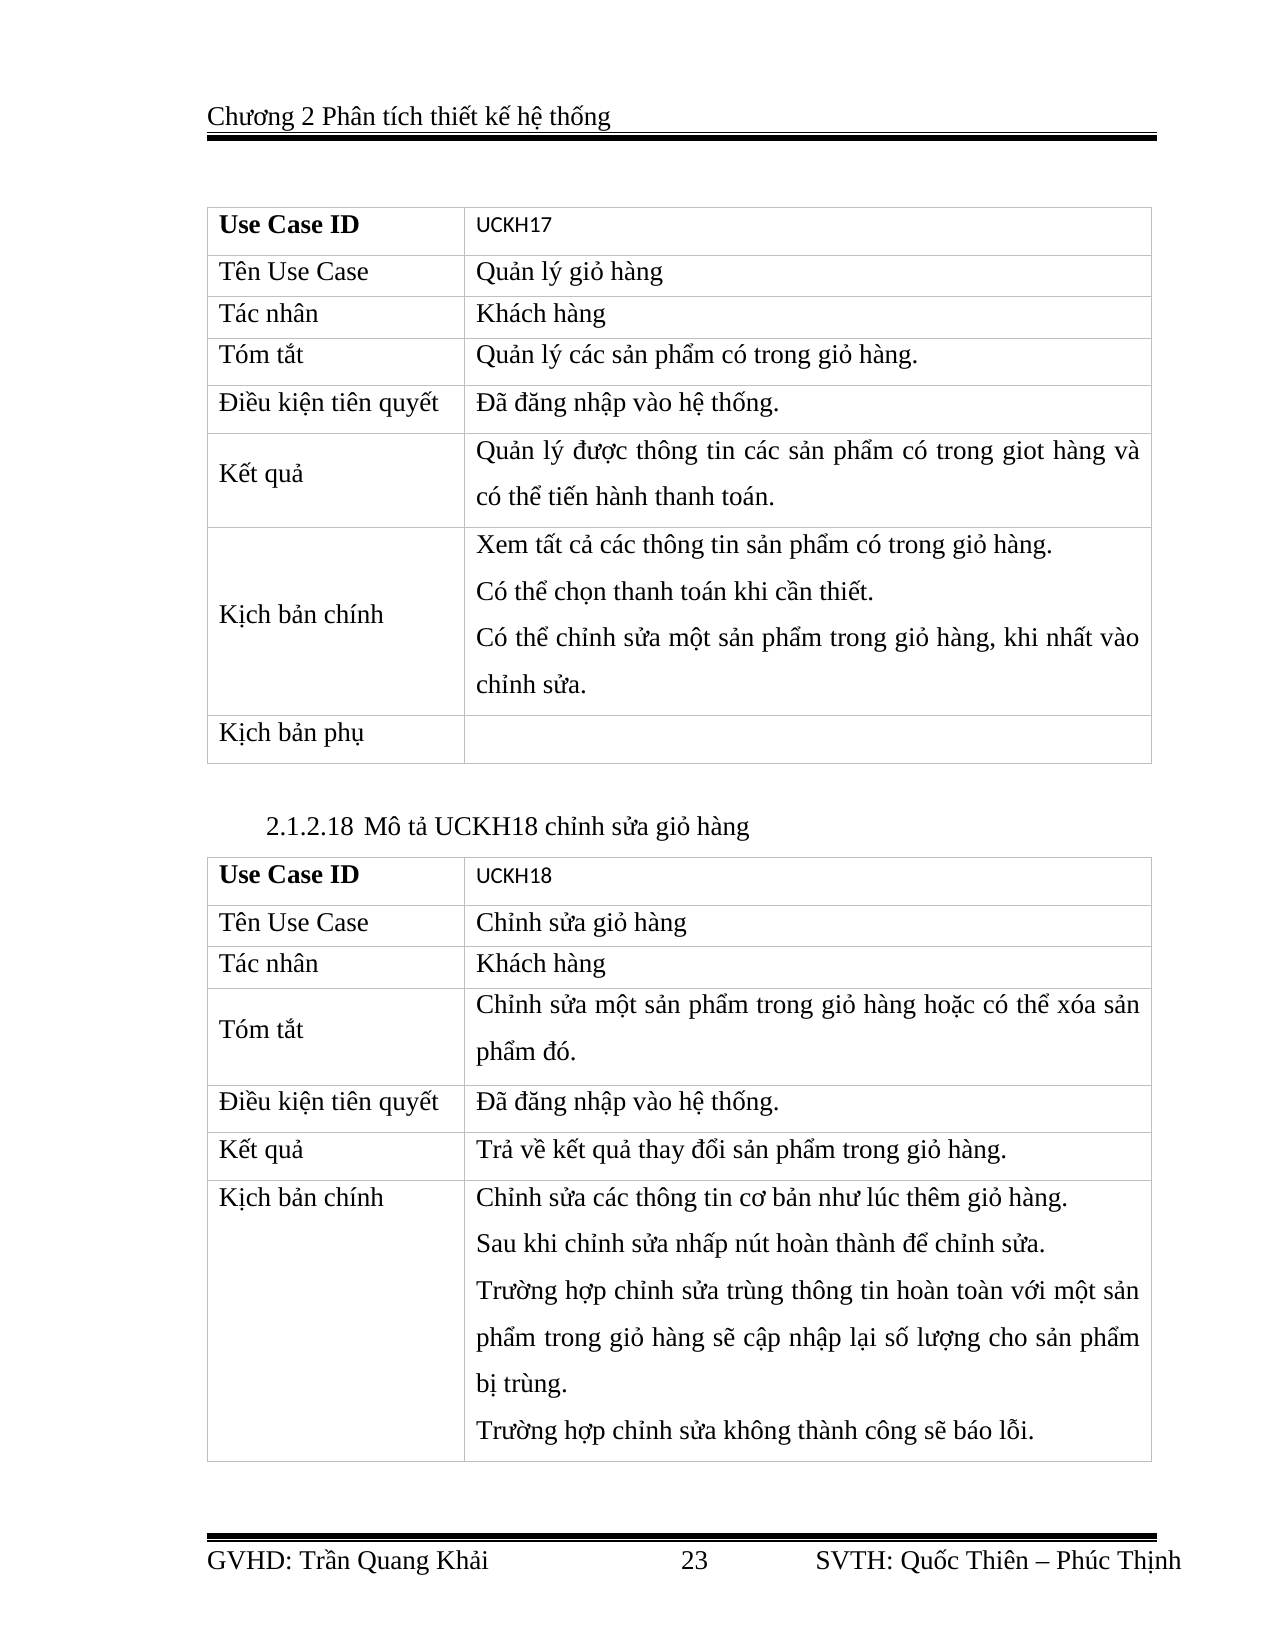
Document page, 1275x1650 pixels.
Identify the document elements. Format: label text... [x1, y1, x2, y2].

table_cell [465, 1181, 1151, 1461]
list Mô tả UCKH18 chỉnh sửa giỏ hàng [266, 810, 1157, 841]
table_cell Khách hàng [465, 297, 1151, 337]
table_cell Tóm tắt [208, 339, 464, 385]
table_header Use Case ID [208, 858, 464, 905]
table_cell Tác nhân [208, 297, 464, 337]
table_cell [465, 716, 1151, 763]
table_cell Kịch bản chính [208, 1181, 464, 1461]
table_cell Tác nhân [208, 947, 464, 988]
table_cell Kết quả [208, 434, 464, 527]
table_cell Đã đăng nhập vào hệ thống. [465, 1086, 1151, 1132]
table_cell Quản lý giỏ hàng [465, 256, 1151, 296]
table_cell Xem tất cả các thông tin sản phẩm có trong giỏ hàng. Có thể chọn thanh toán khi cần thiết. Có thể chỉnh sửa một sản phẩm trong giỏ hàng, khi nhất vào chỉnh sửa. [465, 528, 1151, 715]
table_header Use Case ID [208, 208, 464, 254]
table_cell Điều kiện tiên quyết [208, 386, 464, 433]
table_cell Tên Use Case [208, 906, 464, 946]
table_cell Quản lý các sản phẩm có trong giỏ hàng. [465, 339, 1151, 385]
table_cell Đã đăng nhập vào hệ thống. [465, 386, 1151, 433]
table_cell Kịch bản chính [208, 528, 464, 715]
table_cell Kết quả [208, 1133, 464, 1180]
table_cell Tóm tắt [208, 989, 464, 1084]
table_cell Điều kiện tiên quyết [208, 1086, 464, 1132]
table_header UCKH18 [465, 858, 1151, 905]
table_cell Chỉnh sửa giỏ hàng [465, 906, 1151, 946]
table_cell Tên Use Case [208, 256, 464, 296]
table_cell Chỉnh sửa một sản phẩm trong giỏ hàng hoặc có thể xóa sản phẩm đó. [465, 989, 1151, 1084]
table_header UCKH17 [465, 208, 1151, 254]
table_cell Trả về kết quả thay đổi sản phẩm trong giỏ hàng. [465, 1133, 1151, 1180]
table_cell Khách hàng [465, 947, 1151, 988]
table_cell Quản lý được thông tin các sản phẩm có trong giot hàng và có thể tiến hành thanh toán. [465, 434, 1151, 527]
table_cell Kịch bản phụ [208, 716, 464, 763]
